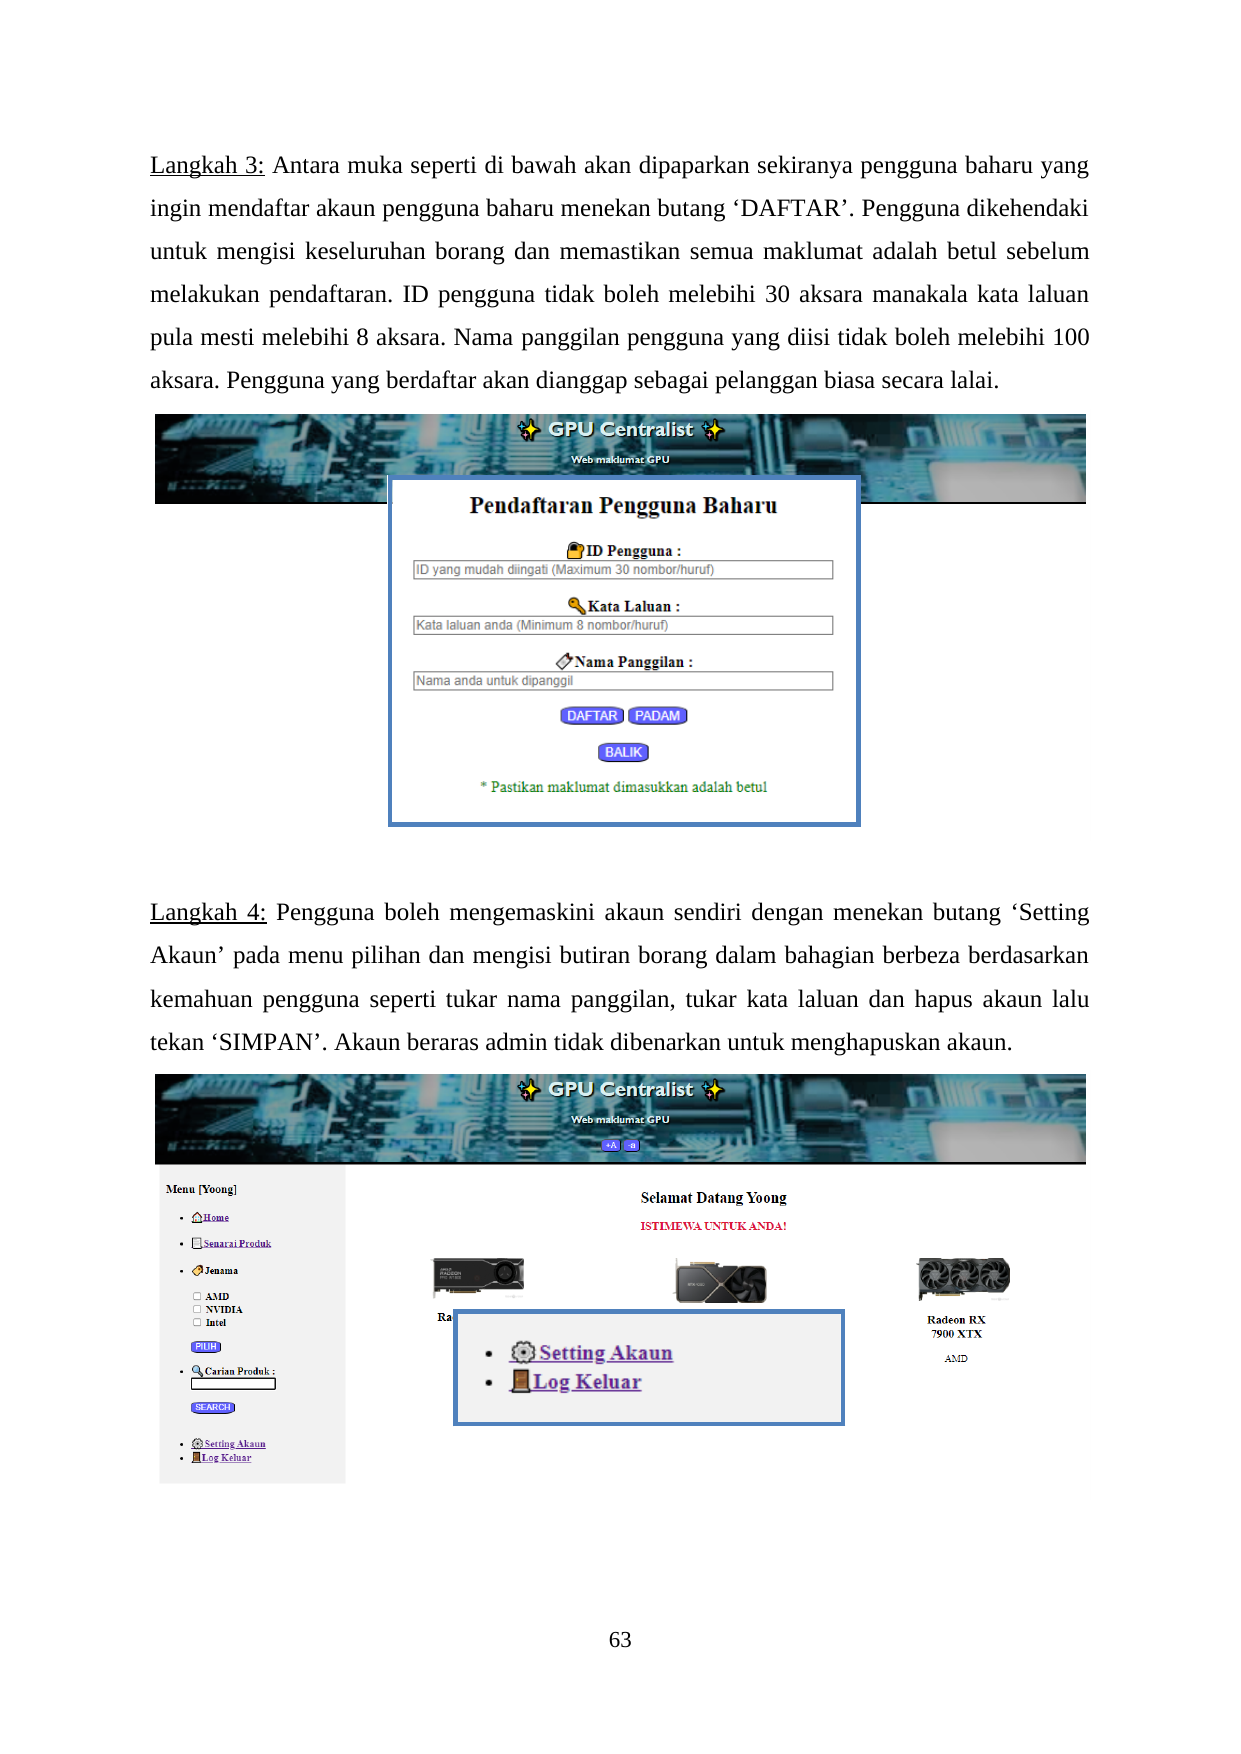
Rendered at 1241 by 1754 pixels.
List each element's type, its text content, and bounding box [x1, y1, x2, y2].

picture [150, 1070, 1091, 1500]
picture [150, 409, 1091, 841]
text Langkah 4: Pengguna boleh mengemaskini akaun sendiri dengan menekan butang ‘Setting Akaun’ pada menu pilihan dan mengisi butiran borang dalam bahagian berbeza berdasarkan kemahuan pengguna seperti tukar nama panggilan, tukar kata laluan dan hapus akaun lalu tekan ‘SIMPAN’. Akaun beraras admin tidak dibenarkan untuk menghapuskan akaun. [150, 897, 1090, 1056]
text Langkah 3: Antara muka seperti di bawah akan dipaparkan sekiranya pengguna baharu yang ingin mendaftar akaun pengguna baharu menekan butang ‘DAFTAR’. Pengguna dikehendaki untuk mengisi keseluruhan borang dan memastikan semua maklumat adalah betul sebelum melakukan pendaftaran. ID pengguna tidak boleh melebihi 30 aksara manakala kata laluan pula mesti melebihi 8 aksara. Nama panggilan pengguna yang diisi tidak boleh melebihi 100 aksara. Pengguna yang berdaftar akan dianggap sebagai pelanggan biasa secara lalai. [150, 150, 1090, 395]
